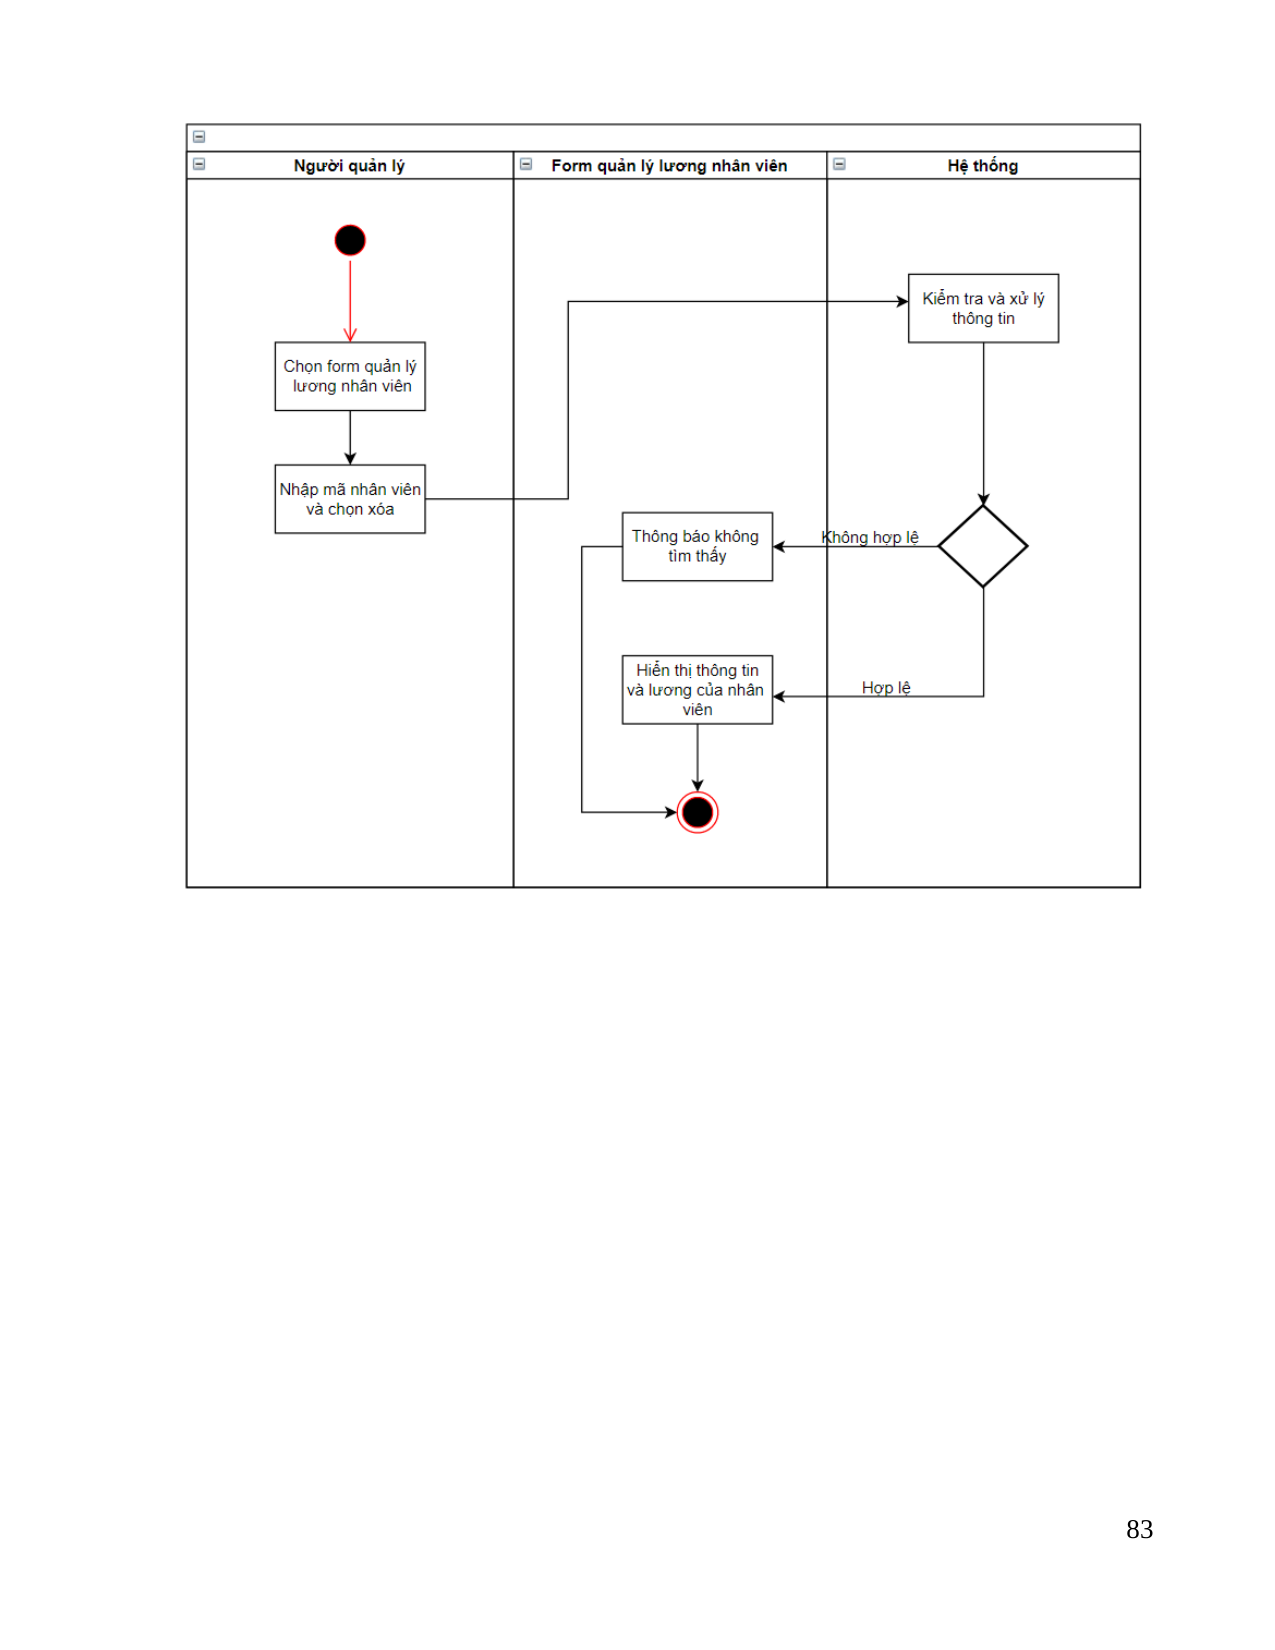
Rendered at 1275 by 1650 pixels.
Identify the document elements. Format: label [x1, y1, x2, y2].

picture [180, 118, 1151, 895]
